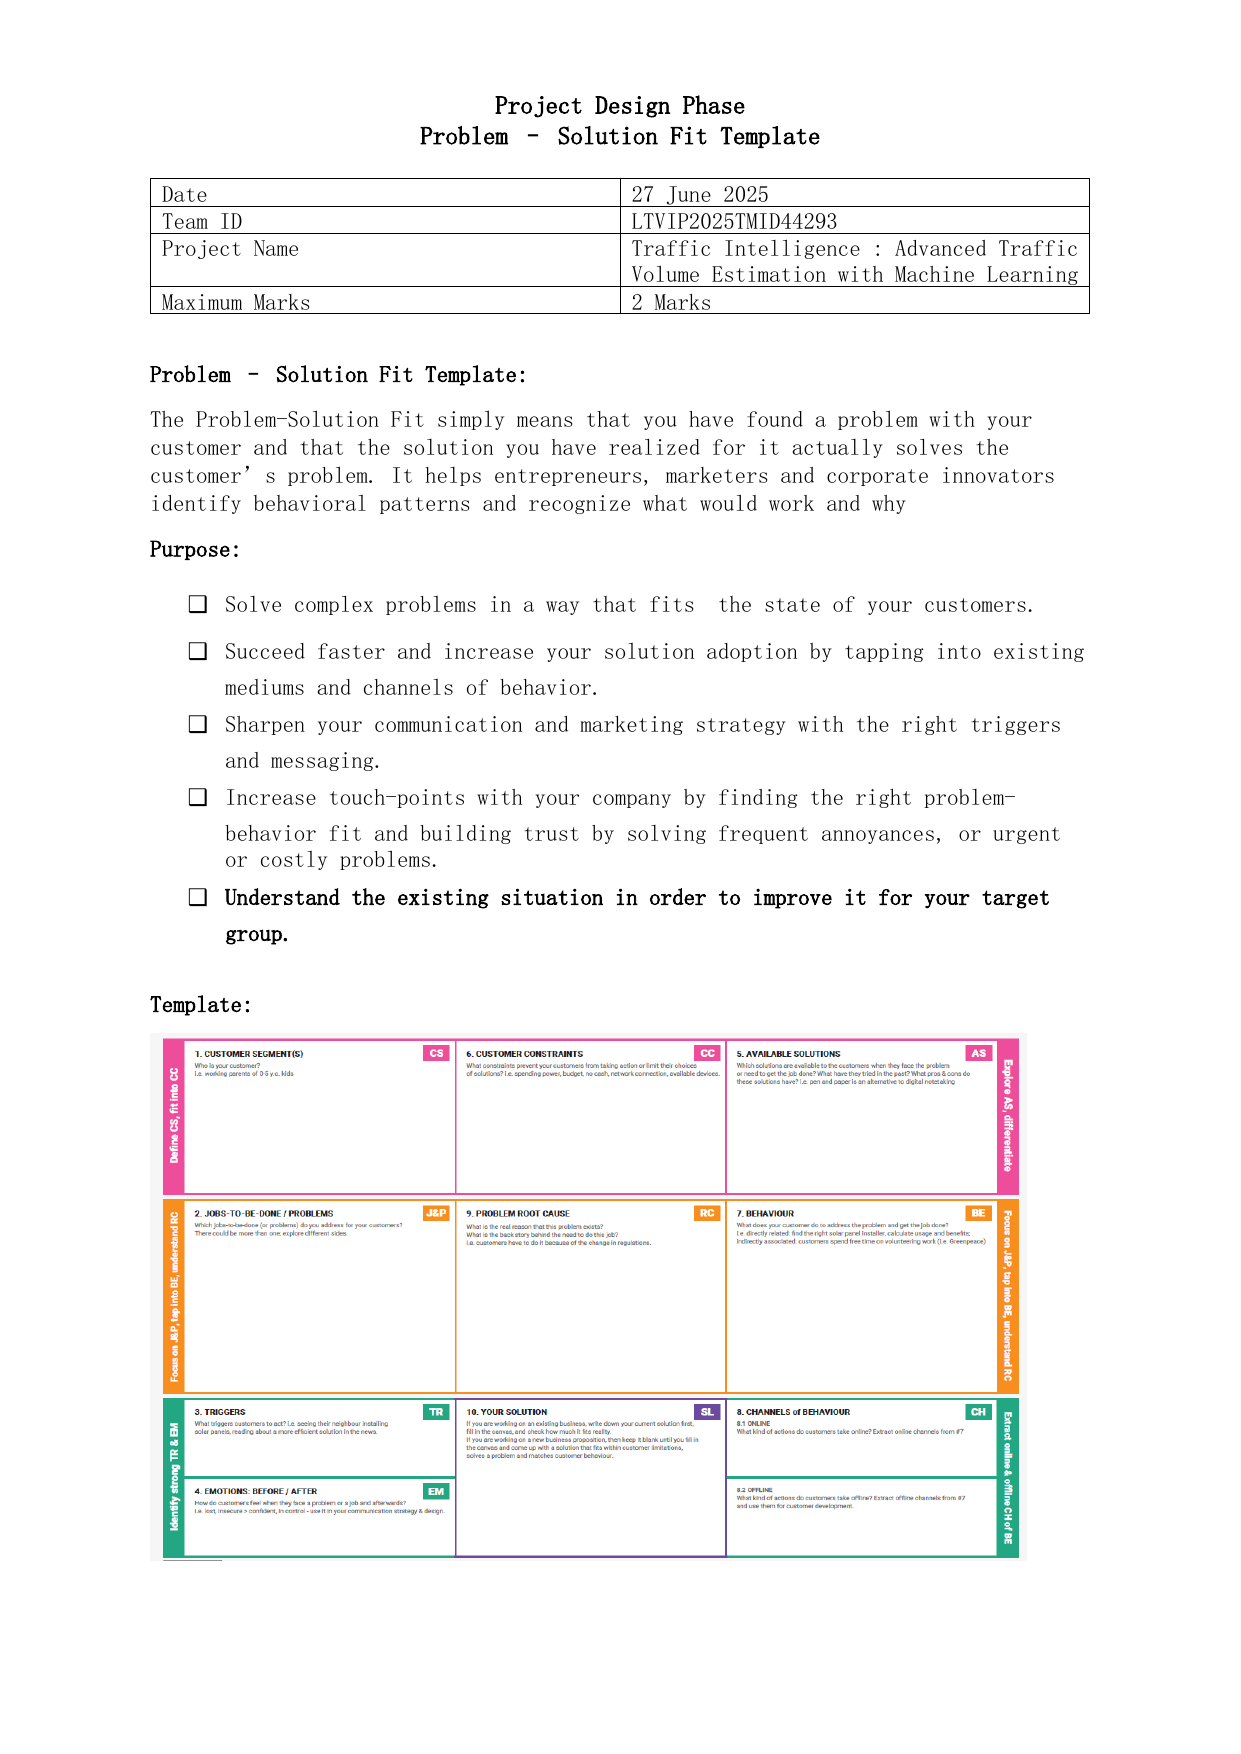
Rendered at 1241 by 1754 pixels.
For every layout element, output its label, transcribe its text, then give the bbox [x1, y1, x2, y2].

text Problem – Solution Fit Template [150, 119, 1090, 148]
list Understand the existing situation in order to improve it for your target group. [187, 871, 1090, 944]
text The Problem-Solution Fit simply means that you have found a problem with your customer and that the solution you have realized for it actually solves the customer’s problem. It helps entrepreneurs, marketers and corporate innovators identify behavioral patterns and recognize what would work and why [150, 404, 1090, 515]
text Template: [150, 989, 1090, 1015]
table_cell Team ID [151, 207, 620, 233]
table_header 27 June 2025 [621, 179, 1089, 206]
list Sharpen your communication and marketing strategy with the right triggers and messaging. [187, 699, 1090, 772]
text Project Design Phase [150, 89, 1090, 117]
text Purpose: [150, 534, 1090, 560]
list Succeed faster and increase your solution adoption by tapping into existing mediums and channels of behavior. [187, 626, 1090, 699]
text Problem – Solution Fit Template: [150, 359, 1090, 385]
picture [150, 1033, 1027, 1561]
table_cell Traffic Intelligence : Advanced Traffic Volume Estimation with Machine Learning [621, 234, 1089, 286]
table_header Date [151, 179, 620, 206]
table_cell Project Name [151, 234, 620, 286]
table_cell LTVIP2025TMID44293 [621, 207, 1089, 233]
table_cell 2 Marks [621, 287, 1089, 313]
list Increase touch-points with your company by finding the right problem-behavior fit and building trust by solving frequent annoyances, or urgent or costly problems. [187, 772, 1090, 871]
table_cell Maximum Marks [151, 287, 620, 313]
list Solve complex problems in a way that fits the state of your customers. [187, 578, 1090, 626]
